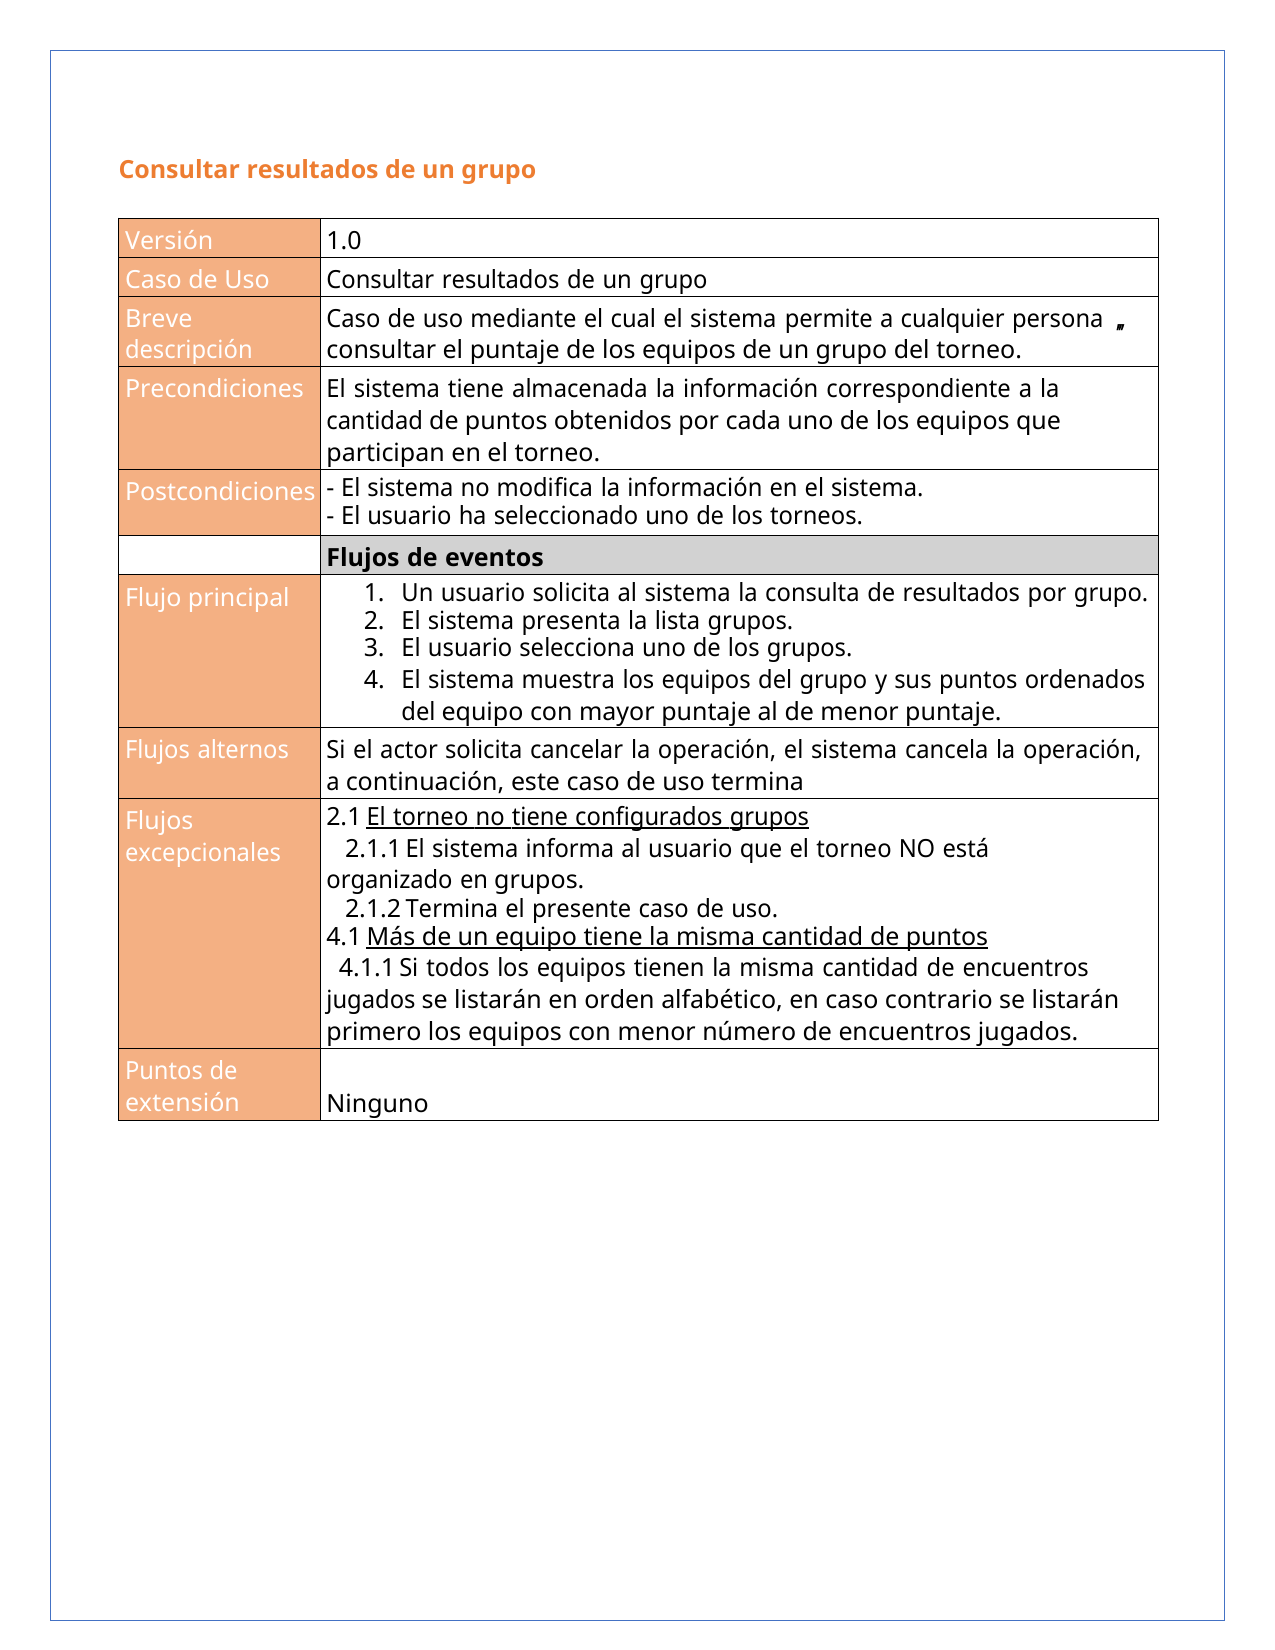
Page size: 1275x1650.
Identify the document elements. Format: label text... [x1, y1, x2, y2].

table_cell Postcondiciones [119, 470, 320, 535]
table_header Versión [119, 219, 320, 257]
table_cell Caso de uso mediante el cual el sistema permite a cualquier persona ,,, consultar el puntaje de los equipos de un grupo del torneo. [321, 297, 1158, 366]
table_cell Flujos alternos [119, 728, 320, 798]
table_cell Flujos de eventos [321, 536, 1158, 574]
table_cell Consultar resultados de un grupo [321, 258, 1158, 296]
table_cell Si el actor solicita cancelar la operación, el sistema cancela la operación, a continuación, este caso de uso termina [321, 728, 1158, 798]
table_cell Caso de Uso [119, 258, 320, 296]
table_cell Precondiciones [119, 367, 320, 469]
table_cell Puntos de extensión [119, 1049, 320, 1120]
table_header 1.0 [321, 219, 1158, 257]
table_cell Flujo principal [119, 575, 320, 727]
table_cell El torneo no tiene configurados grupos El sistema informa al usuario que el torneo NO está organizado en grupos. Termina el presente caso de uso. Más de un equipo tiene la misma cantidad de puntos Si todos los equipos tienen la misma cantidad de encuentros jugados se listarán en orden alfabético, en caso contrario se listarán primero los equipos con menor número de encuentros jugados. [321, 799, 1158, 1048]
table_cell El sistema no modifica la información en el sistema. El usuario ha seleccionado uno de los torneos. [321, 470, 1158, 535]
table_cell Breve descripción [119, 297, 320, 366]
table_cell Un usuario solicita al sistema la consulta de resultados por grupo. El sistema presenta la lista grupos. El usuario selecciona uno de los grupos. El sistema muestra los equipos del grupo y sus puntos ordenados del equipo con mayor puntaje al de menor puntaje. [321, 575, 1158, 727]
table_cell El sistema tiene almacenada la información correspondiente a la cantidad de puntos obtenidos por cada uno de los equipos que participan en el torneo. [321, 367, 1158, 469]
table_cell [119, 536, 320, 574]
table_cell Flujos excepcionales [119, 799, 320, 1048]
text Consultar resultados de un grupo [118, 152, 1169, 186]
table_cell Ninguno [321, 1049, 1158, 1120]
